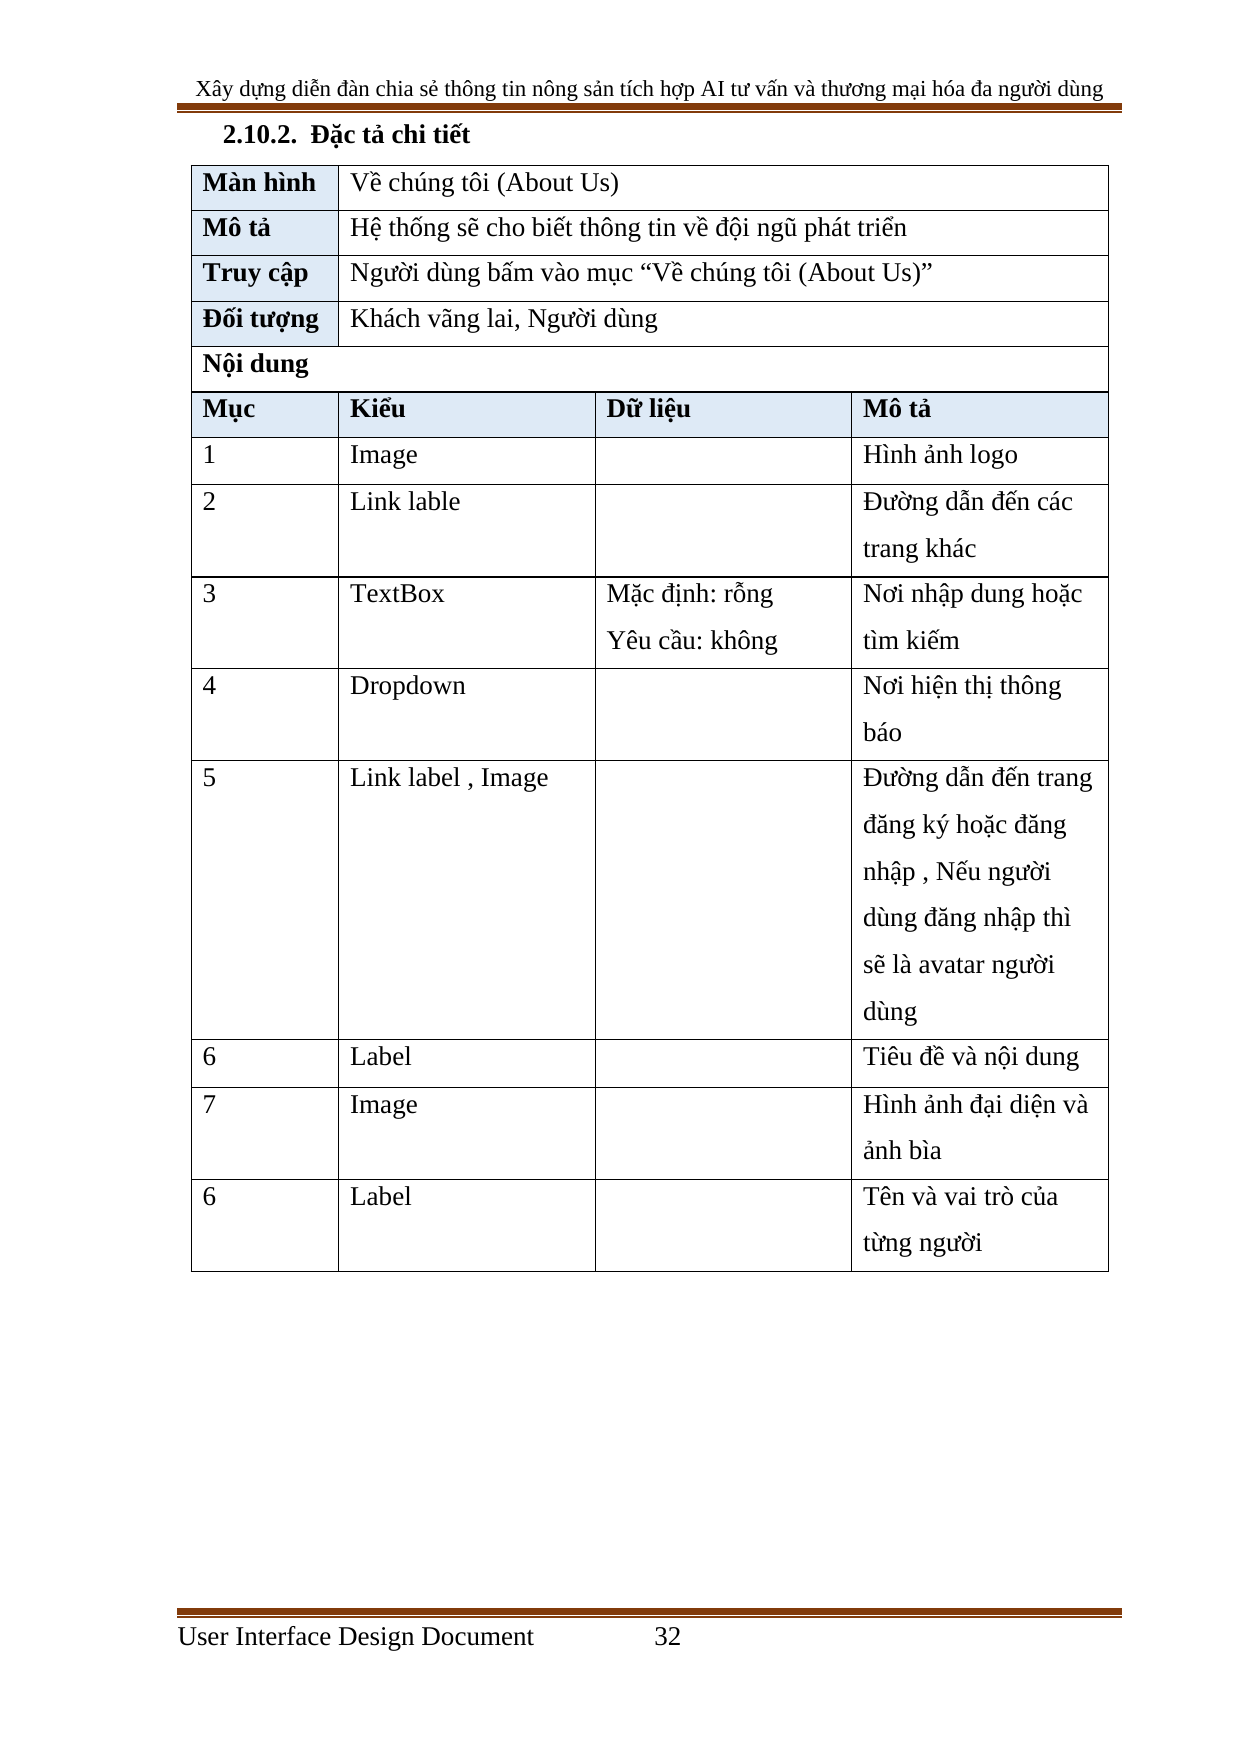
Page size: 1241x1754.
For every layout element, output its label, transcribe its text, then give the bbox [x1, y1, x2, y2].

table_cell Khách vãng lai, Người dùng [339, 302, 1108, 346]
table_cell Kiểu [339, 393, 595, 437]
table_cell Tiêu đề và nội dung [852, 1040, 1108, 1087]
table_cell Mục [192, 393, 338, 437]
table_header Về chúng tôi (About Us) [339, 166, 1108, 210]
table_cell Hình ảnh logo [852, 438, 1108, 484]
table_cell [596, 669, 851, 760]
table_cell Label [339, 1180, 595, 1271]
table_cell Image [339, 438, 595, 484]
table_cell [596, 438, 851, 484]
table_cell Link lable [339, 485, 595, 576]
table_cell Label [339, 1040, 595, 1087]
table_cell Nội dung [192, 347, 1108, 391]
table_cell 1 [192, 438, 338, 484]
table_cell Nơi nhập dung hoặc tìm kiếm [852, 578, 1108, 668]
table_cell Đối tượng [192, 302, 338, 346]
table_cell Dropdown [339, 669, 595, 760]
table_cell Mô tả [852, 393, 1108, 437]
table_cell Hình ảnh đại diện và ảnh bìa [852, 1088, 1108, 1179]
table_cell Mô tả [192, 211, 338, 255]
table_cell Đường dẫn đến các trang khác [852, 485, 1108, 576]
table_cell [596, 485, 851, 576]
table_cell Truy cập [192, 256, 338, 301]
table_cell 3 [192, 578, 338, 668]
table_cell Đường dẫn đến trang đăng ký hoặc đăng nhập , Nếu người dùng đăng nhập thì sẽ là avatar người dùng [852, 761, 1108, 1039]
table_cell 4 [192, 669, 338, 760]
table_cell Image [339, 1088, 595, 1179]
table_cell Người dùng bấm vào mục “Về chúng tôi (About Us)” [339, 256, 1108, 301]
table_cell Link label , Image [339, 761, 595, 1039]
table_cell 7 [192, 1088, 338, 1179]
table_header Màn hình [192, 166, 338, 210]
table_cell Hệ thống sẽ cho biết thông tin về đội ngũ phát triển [339, 211, 1108, 255]
table_cell Nơi hiện thị thông báo [852, 669, 1108, 760]
table_cell Mặc định: rỗng Yêu cầu: không [596, 578, 851, 668]
table_cell [596, 1040, 851, 1087]
table_cell 2 [192, 485, 338, 576]
list Đặc tả chi tiết [223, 118, 1122, 149]
table_cell Tên và vai trò của từng người [852, 1180, 1108, 1271]
table_cell [596, 1180, 851, 1271]
table_cell TextBox [339, 578, 595, 668]
table_cell 5 [192, 761, 338, 1039]
table_cell 6 [192, 1180, 338, 1271]
table_cell [596, 761, 851, 1039]
table_cell Dữ liệu [596, 393, 851, 437]
table_cell [596, 1088, 851, 1179]
table_cell 6 [192, 1040, 338, 1087]
